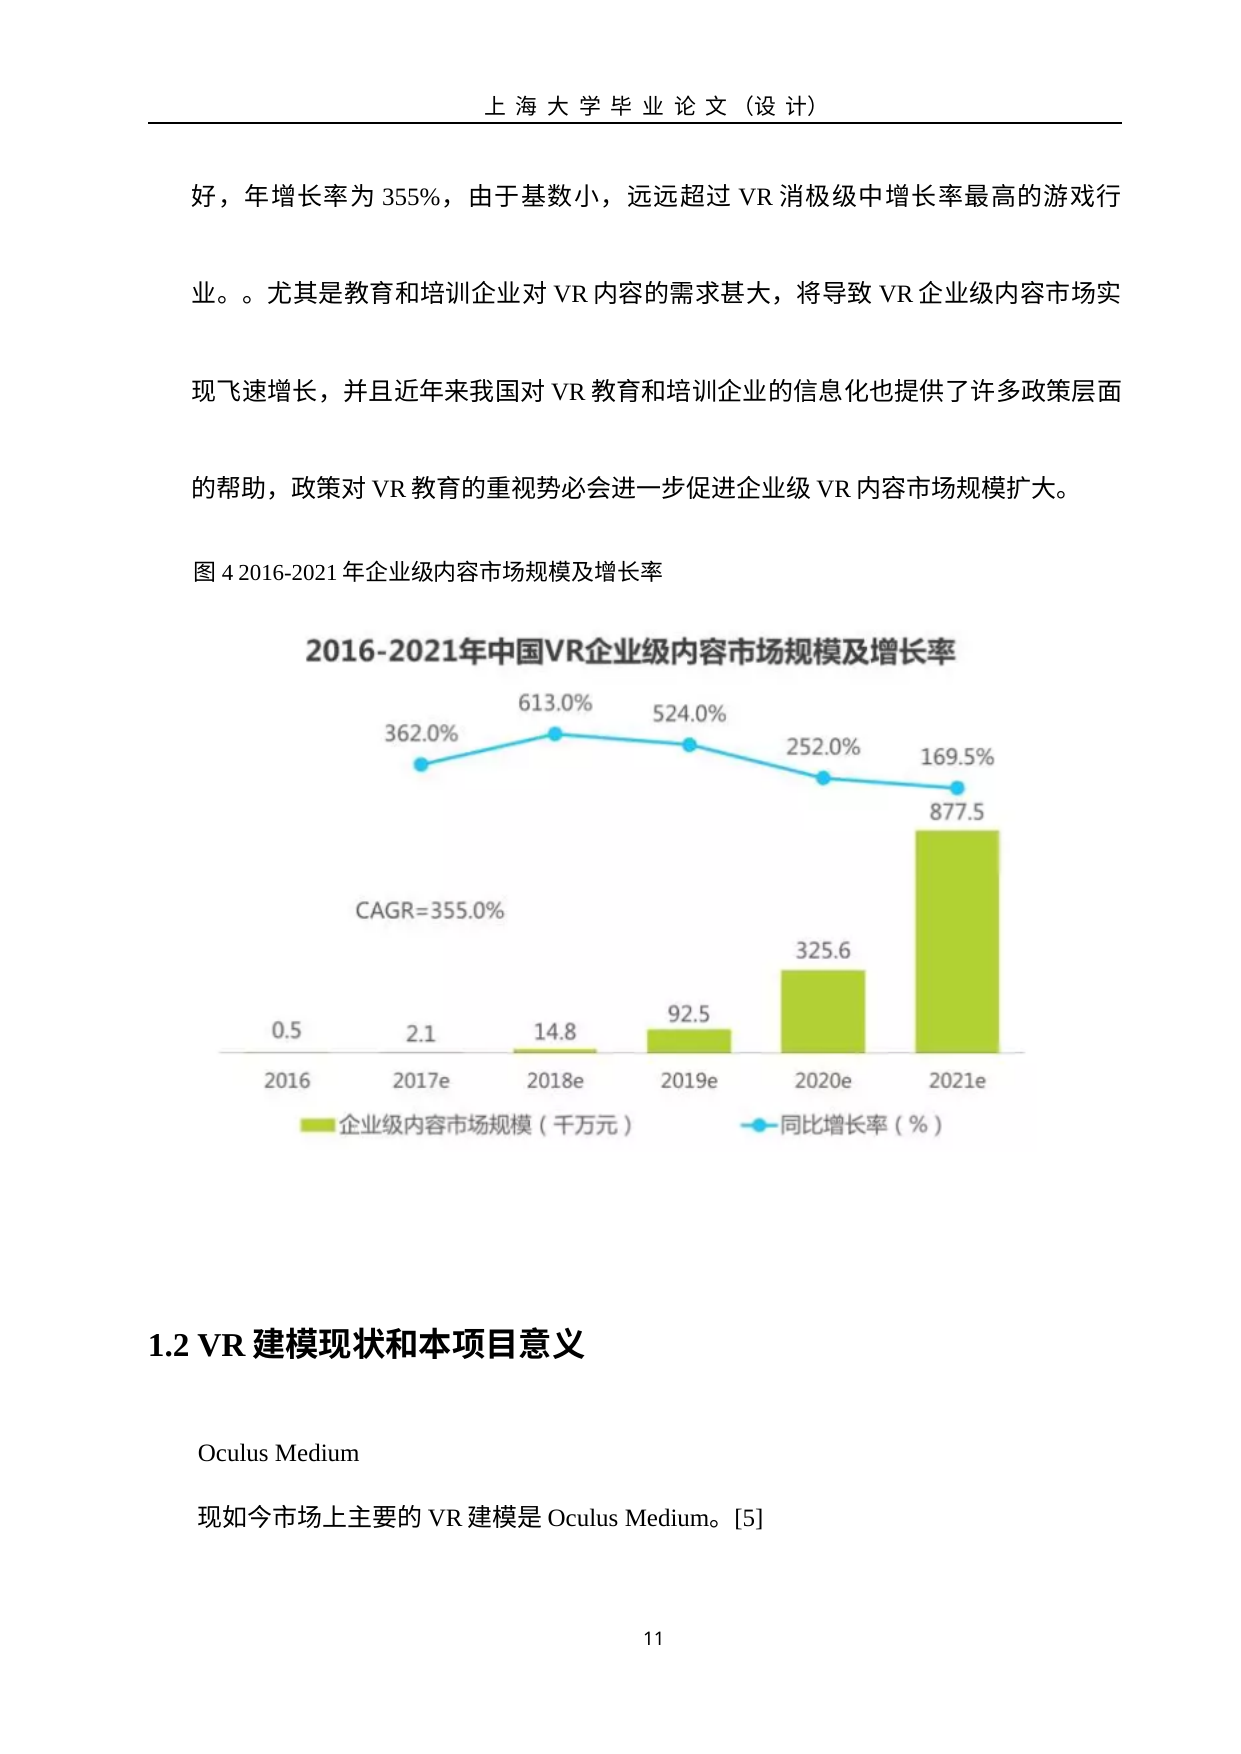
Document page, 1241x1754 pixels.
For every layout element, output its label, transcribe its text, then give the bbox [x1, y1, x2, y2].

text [191, 162, 1122, 519]
subtitle 1.2 VR建模现状和本项目意义 [148, 1309, 1122, 1374]
text 现如今市场上主要的VR建模是Oculus Medium。[5] [148, 1483, 1122, 1548]
text Oculus Medium [148, 1437, 1122, 1469]
picture [197, 619, 1055, 1152]
text 图 4 2016-2021年企业级内容市场规模及增长率 [148, 538, 1122, 603]
